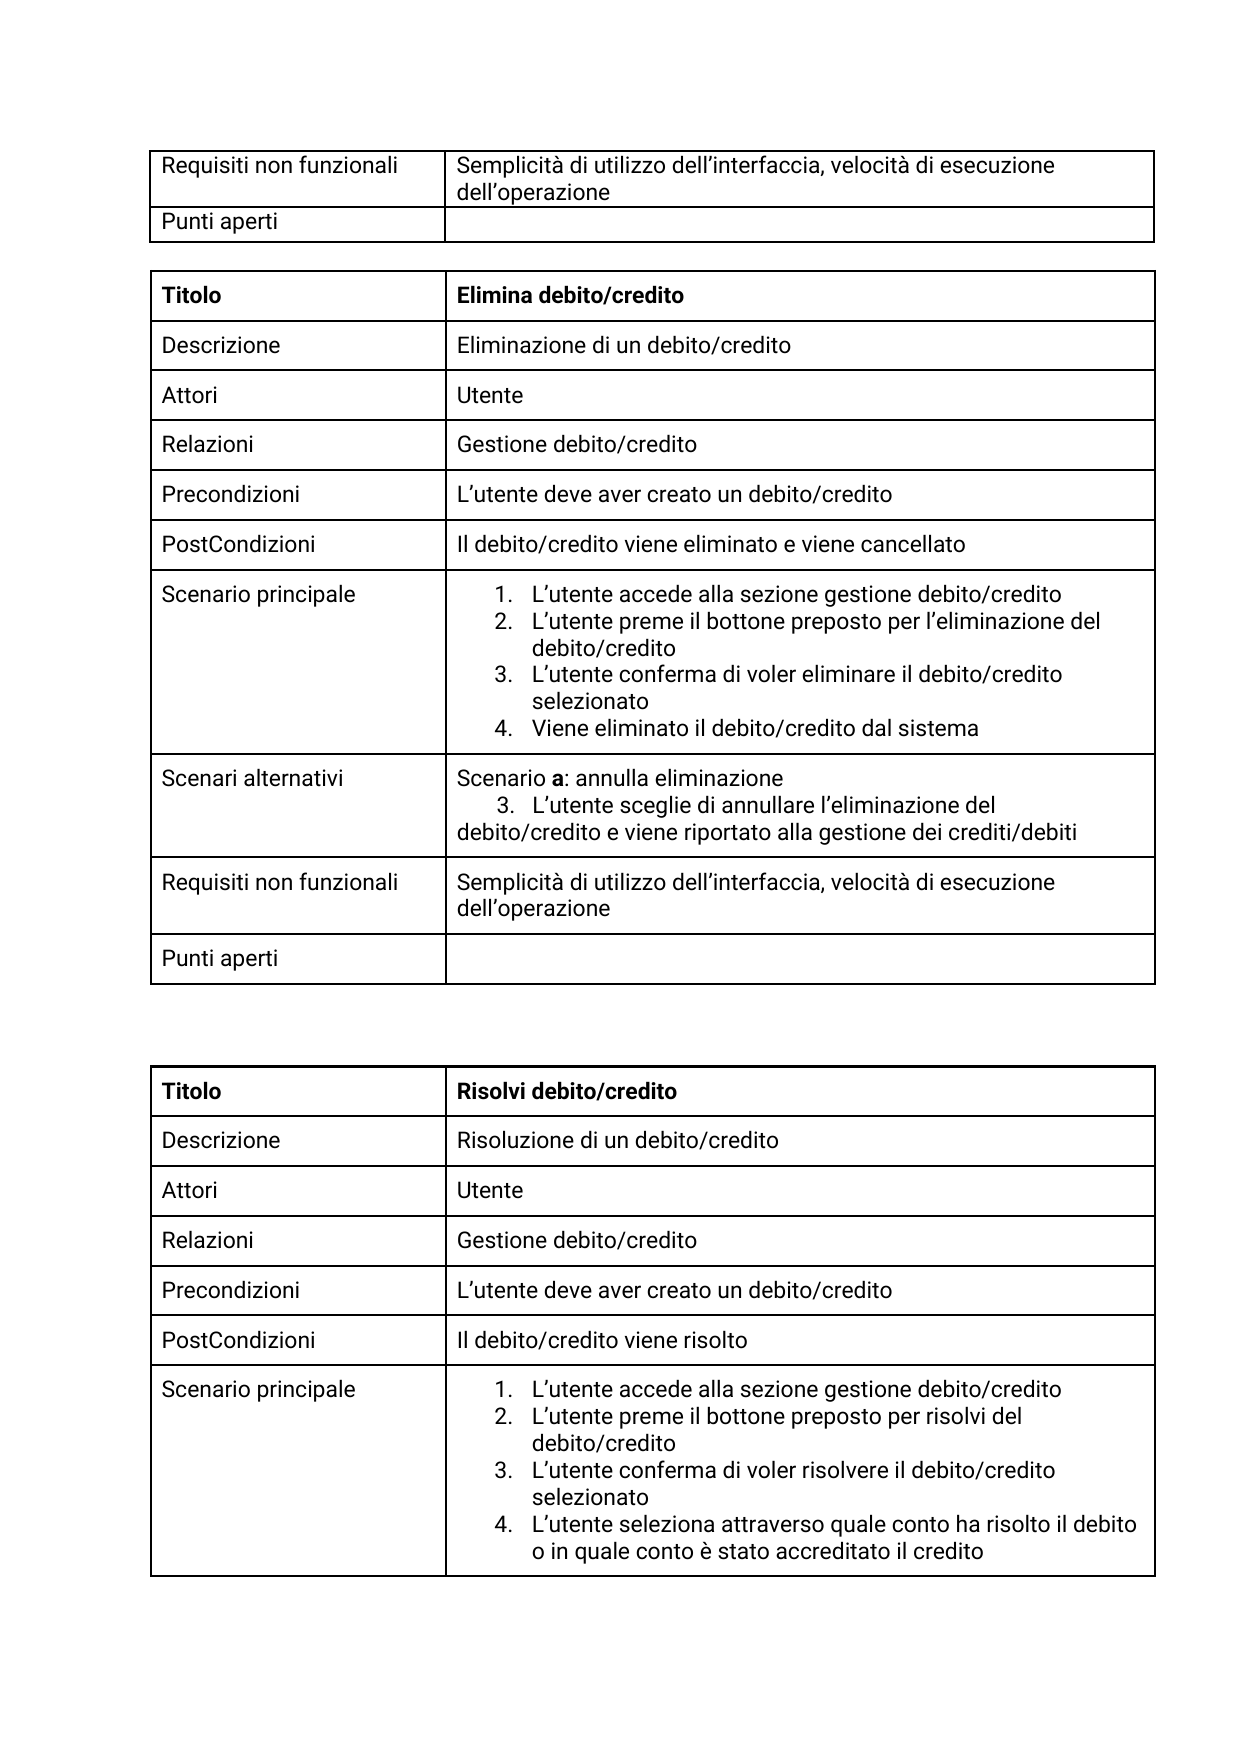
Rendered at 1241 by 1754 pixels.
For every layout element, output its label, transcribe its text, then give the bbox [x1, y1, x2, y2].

table_cell Eliminazione di un debito/credito [447, 322, 1154, 369]
table_cell Scenari alternativi [152, 755, 445, 856]
table_cell Gestione debito/credito [447, 1217, 1154, 1264]
table_cell Scenario principale [152, 1366, 445, 1575]
table_cell Precondizioni [152, 471, 445, 519]
table_cell Requisiti non funzionali [152, 858, 445, 933]
table_cell L’utente accede alla sezione gestione debito/credito L’utente preme il bottone preposto per l’eliminazione del debito/credito L’utente conferma di voler eliminare il debito/credito selezionato Viene eliminato il debito/credito dal sistema [447, 571, 1154, 753]
table_cell Relazioni [152, 1217, 445, 1264]
table_cell PostCondizioni [152, 521, 445, 568]
table_cell Il debito/credito viene eliminato e viene cancellato [447, 521, 1154, 568]
table_cell Descrizione [152, 322, 445, 369]
table_cell L’utente deve aver creato un debito/credito [447, 1267, 1154, 1314]
table_cell Risoluzione di un debito/credito [447, 1117, 1154, 1165]
table_cell PostCondizioni [152, 1316, 445, 1364]
table_cell Scenario a: annulla eliminazione 3. L’utente sceglie di annullare l’eliminazione del debito/credito e viene riportato alla gestione dei crediti/debiti [447, 755, 1154, 856]
table_cell Attori [152, 371, 445, 419]
table_cell Semplicità di utilizzo dell’interfaccia, velocità di esecuzione dell’operazione [446, 152, 1153, 206]
table_cell Il debito/credito viene risolto [447, 1316, 1154, 1364]
table_header Titolo [152, 1068, 445, 1115]
table_cell Relazioni [152, 421, 445, 469]
table_cell L’utente deve aver creato un debito/credito [447, 471, 1154, 519]
table_cell [447, 935, 1154, 983]
table_cell Gestione debito/credito [447, 421, 1154, 469]
table_cell Punti aperti [152, 935, 445, 983]
table_cell Semplicità di utilizzo dell’interfaccia, velocità di esecuzione dell’operazione [447, 858, 1154, 933]
table_cell Precondizioni [152, 1267, 445, 1314]
table_cell Requisiti non funzionali [151, 152, 444, 206]
table_header Titolo [152, 272, 445, 319]
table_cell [447, 1366, 1154, 1575]
table_cell Descrizione [152, 1117, 445, 1165]
table_cell Scenario principale [152, 571, 445, 753]
table_cell [446, 208, 1153, 241]
table_cell Attori [152, 1167, 445, 1215]
table_cell Utente [447, 1167, 1154, 1215]
table_header Elimina debito/credito [447, 272, 1154, 319]
table_cell Punti aperti [151, 208, 444, 241]
table_cell Utente [447, 371, 1154, 419]
table_header Risolvi debito/credito [447, 1068, 1154, 1115]
